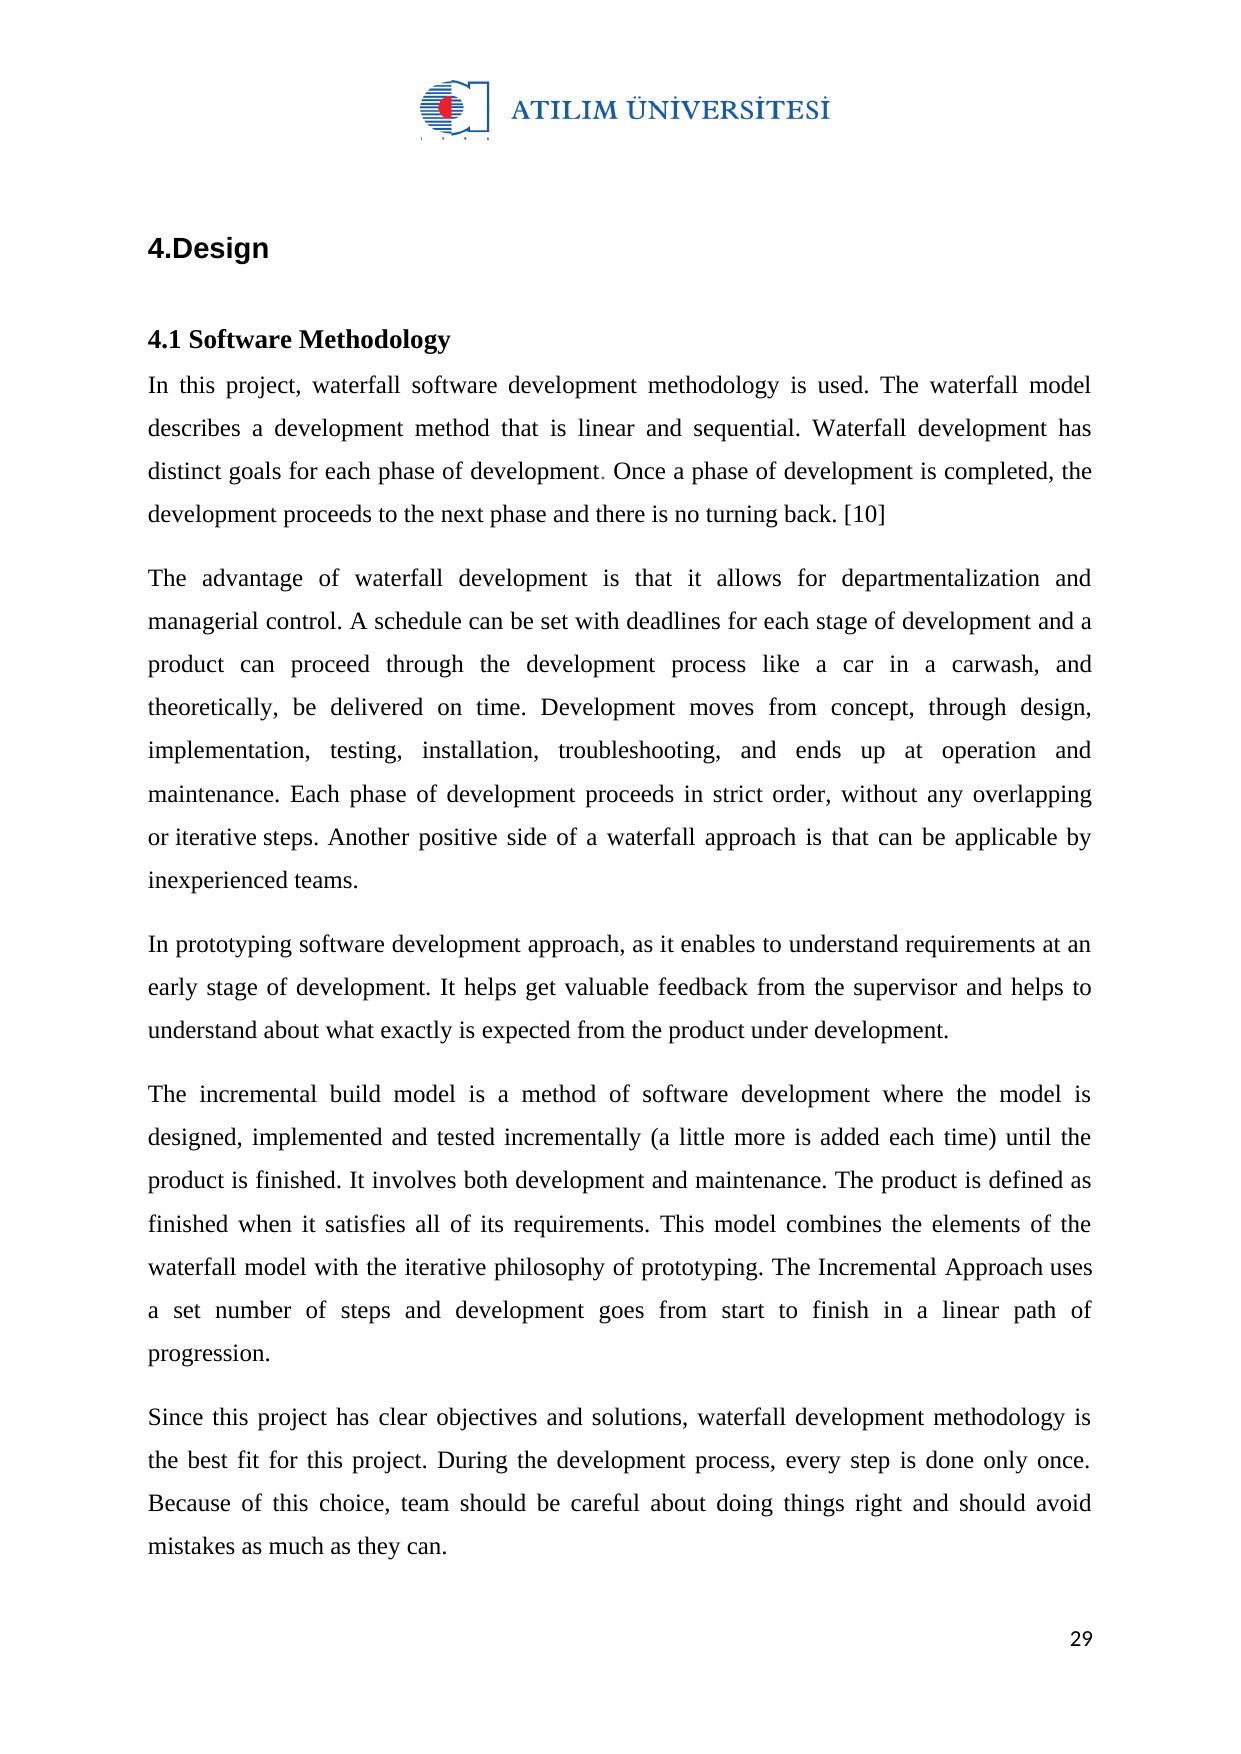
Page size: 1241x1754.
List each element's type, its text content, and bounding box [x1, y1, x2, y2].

text In this project, waterfall software development methodology is used. The waterfall model describes a development method that is linear and sequential. Waterfall development has distinct goals for each phase of development. Once a phase of development is completed, the development proceeds to the next phase and there is no turning back. [10] [148, 370, 1093, 528]
text The advantage of waterfall development is that it allows for departmentalization and managerial control. A schedule can be set with deadlines for each stage of development and a product can proceed through the development process like a car in a carwash, and theoretically, be delivered on time. Development moves from concept, through design, implementation, testing, installation, troubleshooting, and ends up at operation and maintenance. Each phase of development proceeds in strict order, without any overlapping or iterative steps. Another positive side of a waterfall approach is that can be applicable by inexperienced teams. [148, 563, 1093, 894]
text The incremental build model is a method of software development where the model is designed, implemented and tested incrementally (a little more is added each time) until the product is finished. It involves both development and maintenance. The product is defined as finished when it satisfies all of its requirements. This model combines the elements of the waterfall model with the iterative philosophy of prototyping. The Incremental Approach uses a set number of steps and development goes from start to finish in a linear path of progression. [148, 1079, 1093, 1367]
text Since this project has clear objectives and solutions, waterfall development methodology is the best fit for this project. During the development process, every step is done only once. Because of this choice, team should be careful about doing things right and should avoid mistakes as much as they can. [148, 1402, 1093, 1560]
text In prototyping software development approach, as it enables to understand requirements at an early stage of development. It helps get valuable feedback from the supervisor and helps to understand about what exactly is expected from the product under development. [148, 929, 1093, 1044]
subtitle 4.1 Software Methodology [148, 323, 1093, 354]
subtitle 4.Design [148, 231, 1093, 264]
